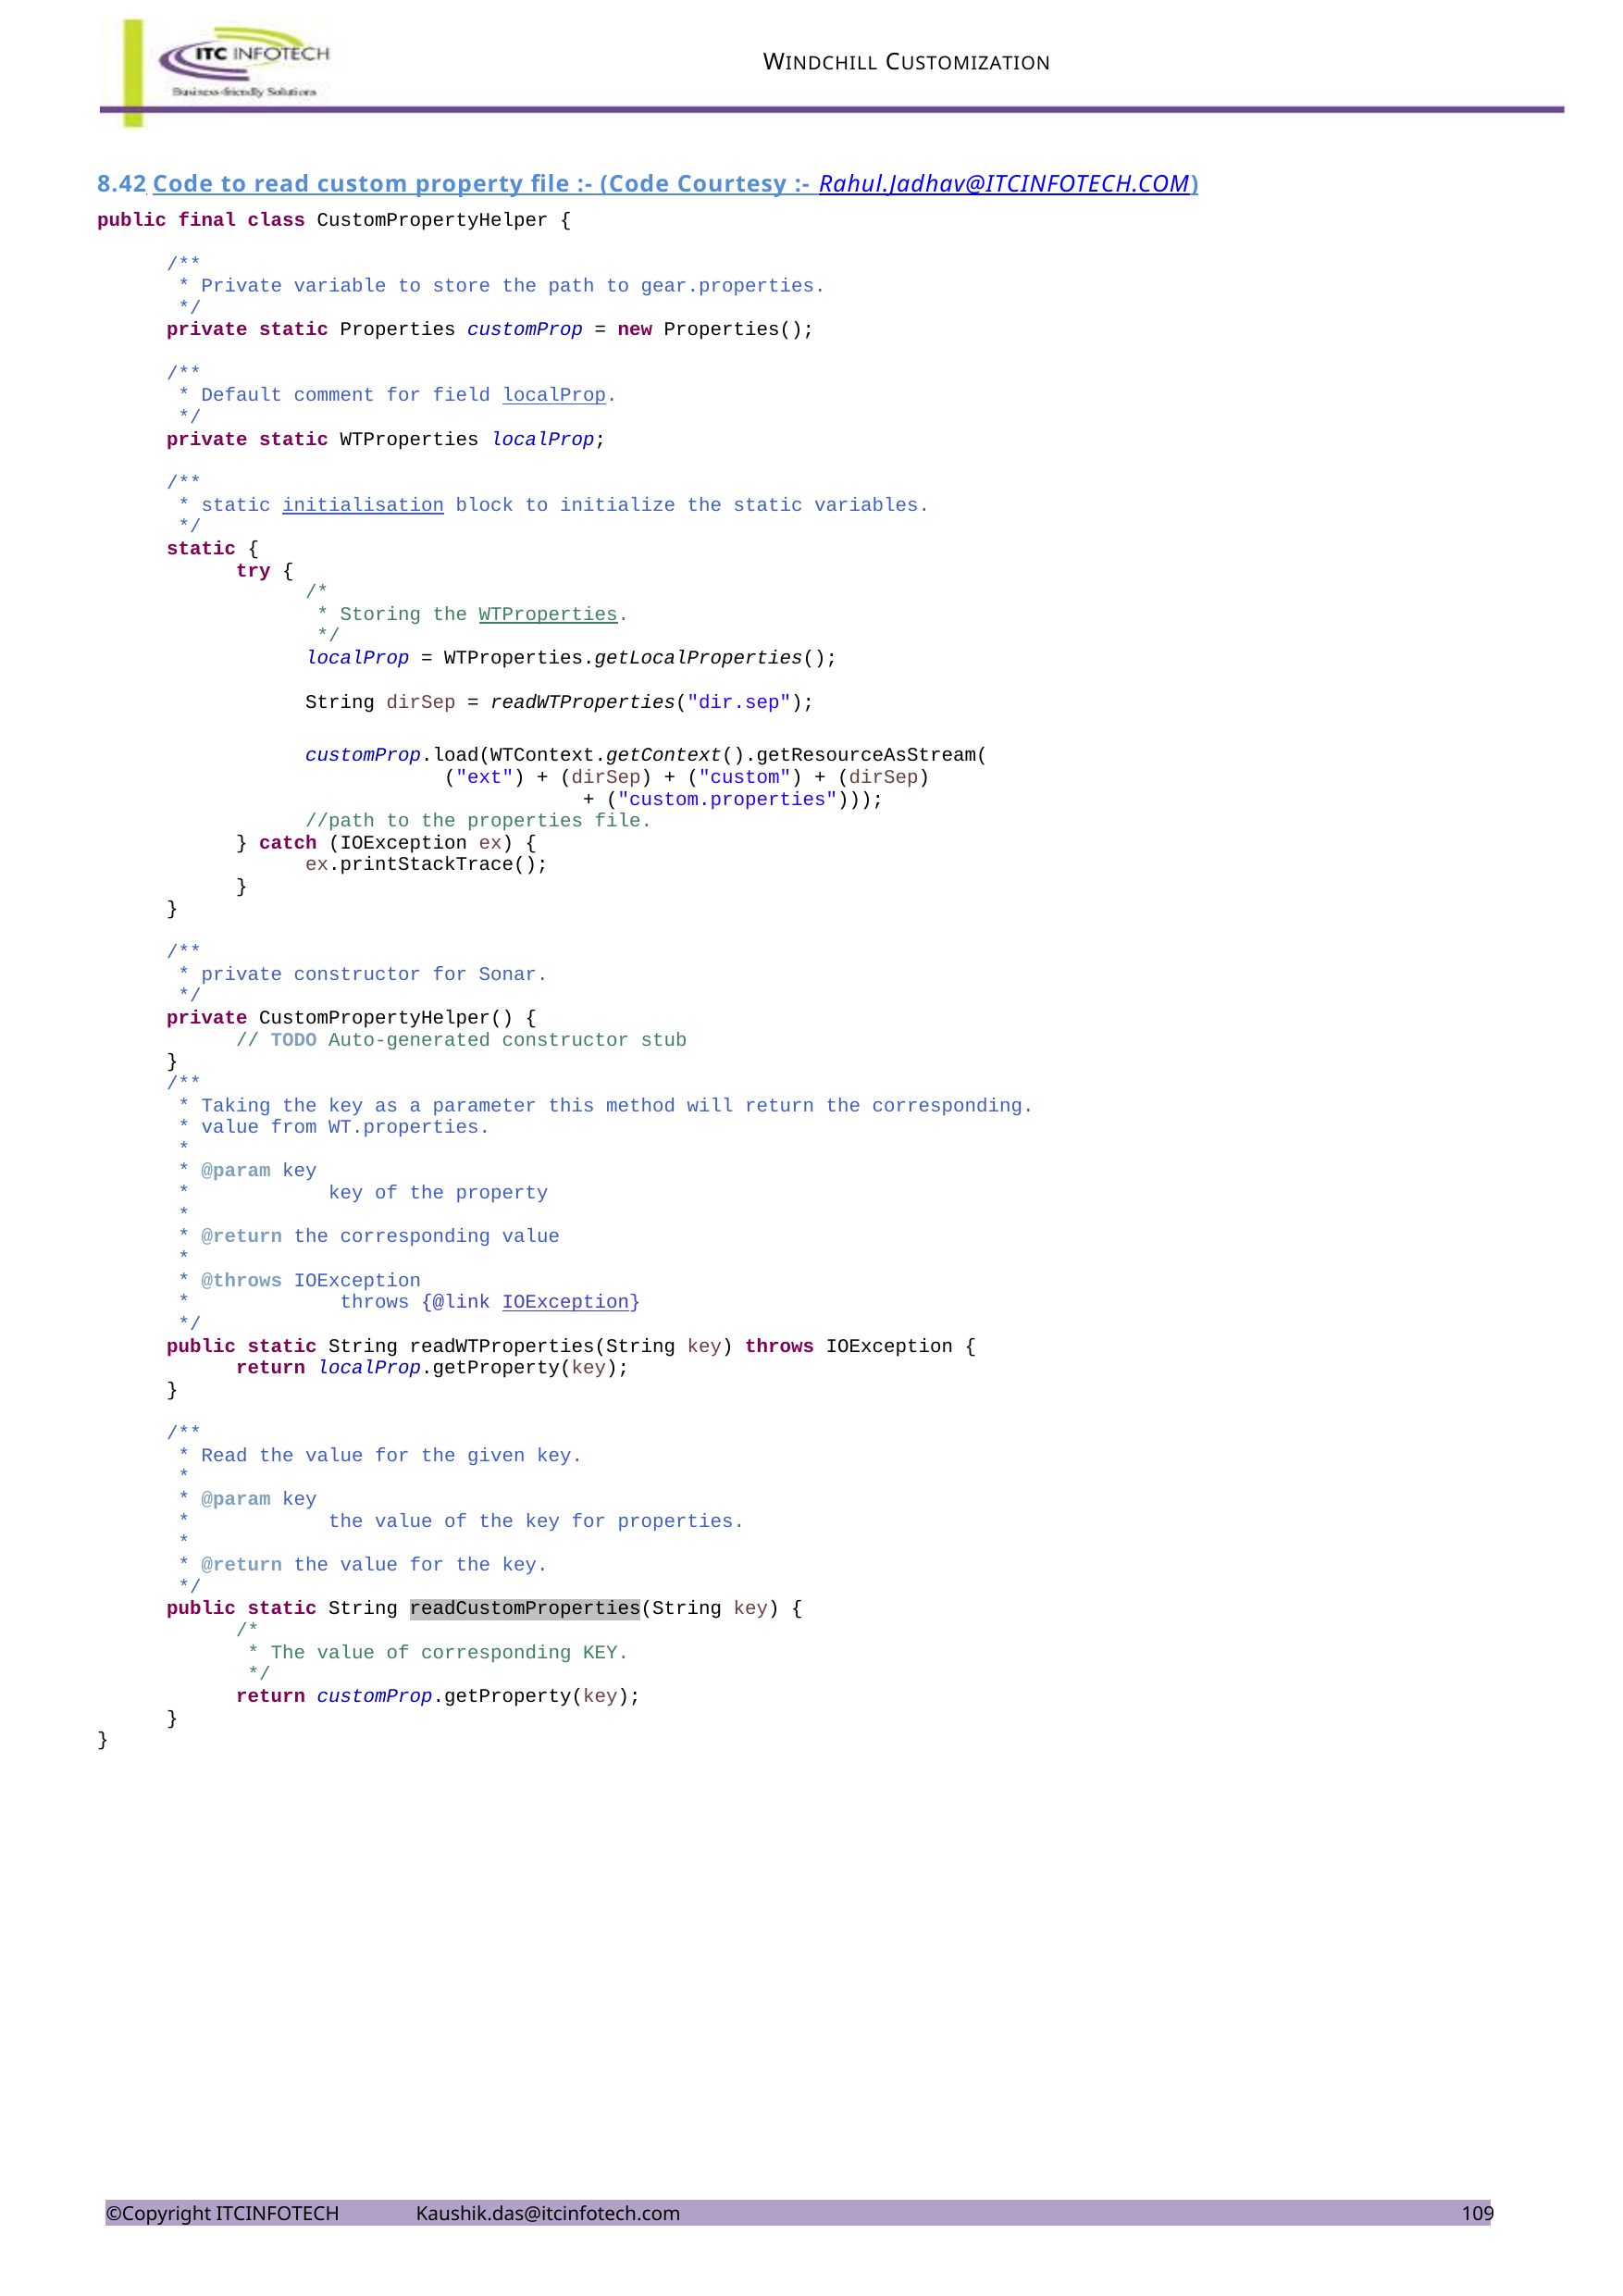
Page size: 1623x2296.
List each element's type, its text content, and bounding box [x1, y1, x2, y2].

text */ [97, 1314, 1526, 1336]
text ("ext") + (dirSep) + ("custom") + (dirSep) [97, 767, 1526, 788]
text /** [97, 473, 1526, 495]
text * [97, 1139, 1526, 1160]
text */ [97, 298, 1526, 320]
text */ [97, 986, 1526, 1008]
text * @param key [97, 1489, 1526, 1511]
text } catch (IOException ex) { [97, 833, 1526, 854]
text } [97, 1730, 1526, 1752]
text * The value of corresponding KEY. [97, 1643, 1526, 1664]
text * @return the corresponding value [97, 1226, 1526, 1248]
text */ [97, 627, 1526, 648]
text /** [97, 254, 1526, 276]
text private static Properties customProp = new Properties(); [97, 320, 1526, 341]
text customProp.load(WTContext.getContext().getResourceAsStream( [97, 745, 1526, 767]
text } [97, 1380, 1526, 1401]
text return customProp.getProperty(key); [97, 1686, 1526, 1708]
text /* [97, 582, 1526, 604]
text try { [97, 561, 1526, 582]
text * static initialisation block to initialize the static variables. [97, 495, 1526, 516]
text + ("custom.properties"))); [97, 788, 1526, 811]
text * Private variable to store the path to gear.properties. [97, 276, 1526, 298]
text * throws {@link IOException} [97, 1292, 1526, 1314]
text * value from WT.properties. [97, 1117, 1526, 1139]
text /* [97, 1620, 1526, 1643]
text * [97, 1533, 1526, 1555]
text public static String readWTProperties(String key) throws IOException { [97, 1336, 1526, 1358]
text ex.printStackTrace(); [97, 854, 1526, 876]
text return localProp.getProperty(key); [97, 1358, 1526, 1380]
text */ [97, 1664, 1526, 1686]
text } [97, 876, 1526, 899]
text */ [97, 1577, 1526, 1598]
text } [97, 1051, 1526, 1074]
text * private constructor for Sonar. [97, 964, 1526, 986]
text * [97, 1205, 1526, 1226]
text * [97, 1468, 1526, 1489]
text /** [97, 364, 1526, 385]
text /** [97, 942, 1526, 964]
text * @param key [97, 1160, 1526, 1183]
text * key of the property [97, 1183, 1526, 1205]
text String dirSep = readWTProperties("dir.sep"); [97, 691, 1526, 714]
text private CustomPropertyHelper() { [97, 1008, 1526, 1030]
subtitle Code to read custom property file :- (Code Courtesy :- Rahul.Jadhav@ITCINFOTECH.COM) [97, 168, 1526, 199]
text * @return the value for the key. [97, 1555, 1526, 1577]
text localProp = WTProperties.getLocalProperties(); [97, 648, 1526, 670]
text } [97, 899, 1526, 920]
text * Read the value for the given key. [97, 1446, 1526, 1468]
text //path to the properties file. [97, 811, 1526, 833]
text * @throws IOException [97, 1271, 1526, 1292]
text */ [97, 516, 1526, 539]
text public final class CustomPropertyHelper { [97, 210, 1526, 232]
text */ [97, 407, 1526, 429]
text * the value of the key for properties. [97, 1511, 1526, 1533]
text * [97, 1248, 1526, 1271]
text // TODO Auto-generated constructor stub [97, 1030, 1526, 1051]
text } [97, 1708, 1526, 1730]
text * Taking the key as a parameter this method will return the corresponding. [97, 1095, 1526, 1117]
text static { [97, 539, 1526, 561]
text * Default comment for field localProp. [97, 385, 1526, 407]
text private static WTProperties localProp; [97, 429, 1526, 451]
text public static String readCustomProperties(String key) { [97, 1598, 1526, 1620]
text /** [97, 1423, 1526, 1446]
picture [99, 19, 1565, 130]
text /** [97, 1074, 1526, 1095]
text * Storing the WTProperties. [97, 604, 1526, 627]
